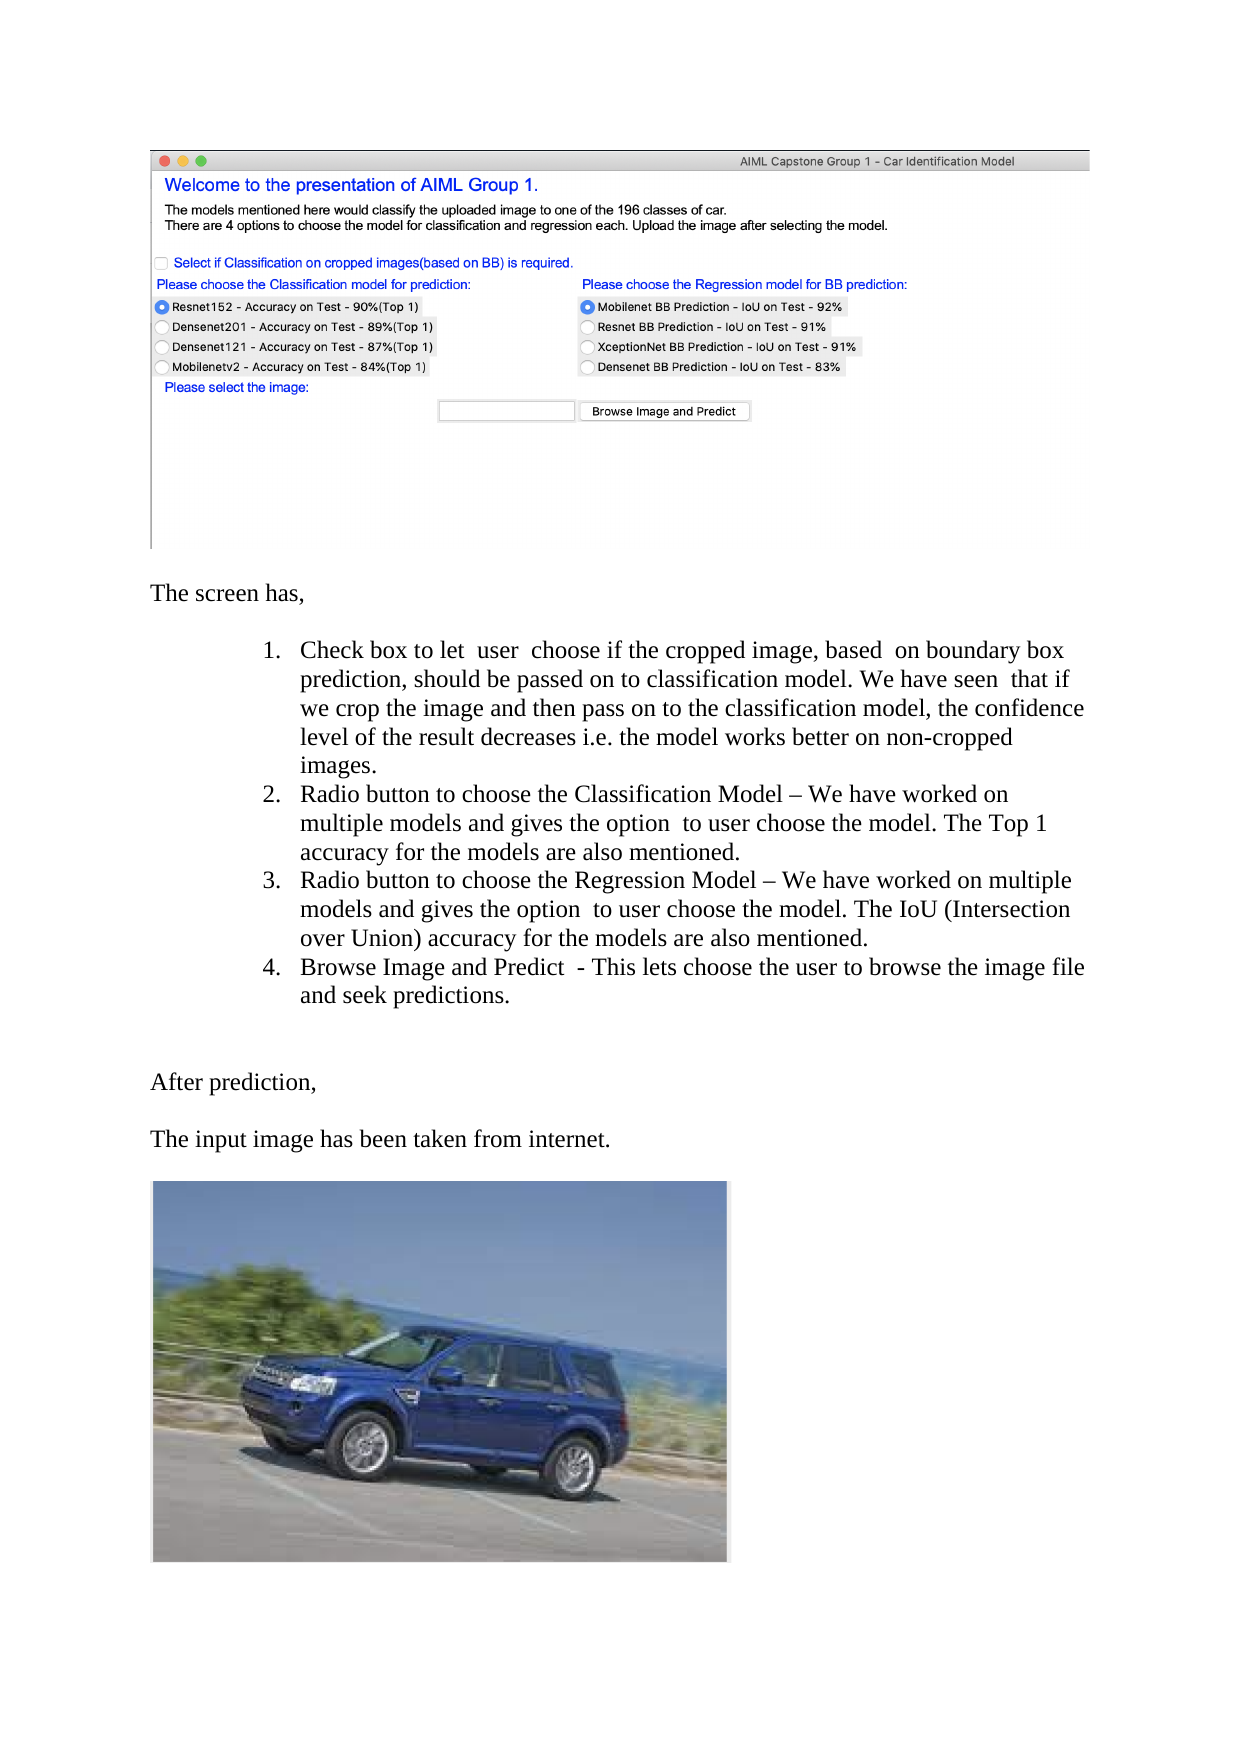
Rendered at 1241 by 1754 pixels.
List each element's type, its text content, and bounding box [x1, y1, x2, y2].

text After prediction, [150, 1067, 1090, 1095]
list Radio button to choose the Regression Model – We have worked on multiple models and gives the option to user choose the model. The IoU (Intersection over Union) accuracy for the models are also mentioned. [262, 865, 1090, 952]
list Check box to let user choose if the cropped image, based on boundary box prediction, should be passed on to classification model. We have seen that if we crop the image and then pass on to the classification model, the confidence level of the result decreases i.e. the model works better on non-cropped images. [262, 635, 1090, 779]
list Browse Image and Predict - This lets choose the user to browse the image file and seek predictions. [262, 952, 1090, 1009]
picture [150, 1181, 732, 1563]
picture [150, 150, 1090, 549]
text The input image has been taken from internet. [150, 1124, 1090, 1153]
list Radio button to choose the Classification Model – We have worked on multiple models and gives the option to user choose the model. The Top 1 accuracy for the models are also mentioned. [262, 779, 1090, 865]
text The screen has, [150, 578, 1090, 607]
